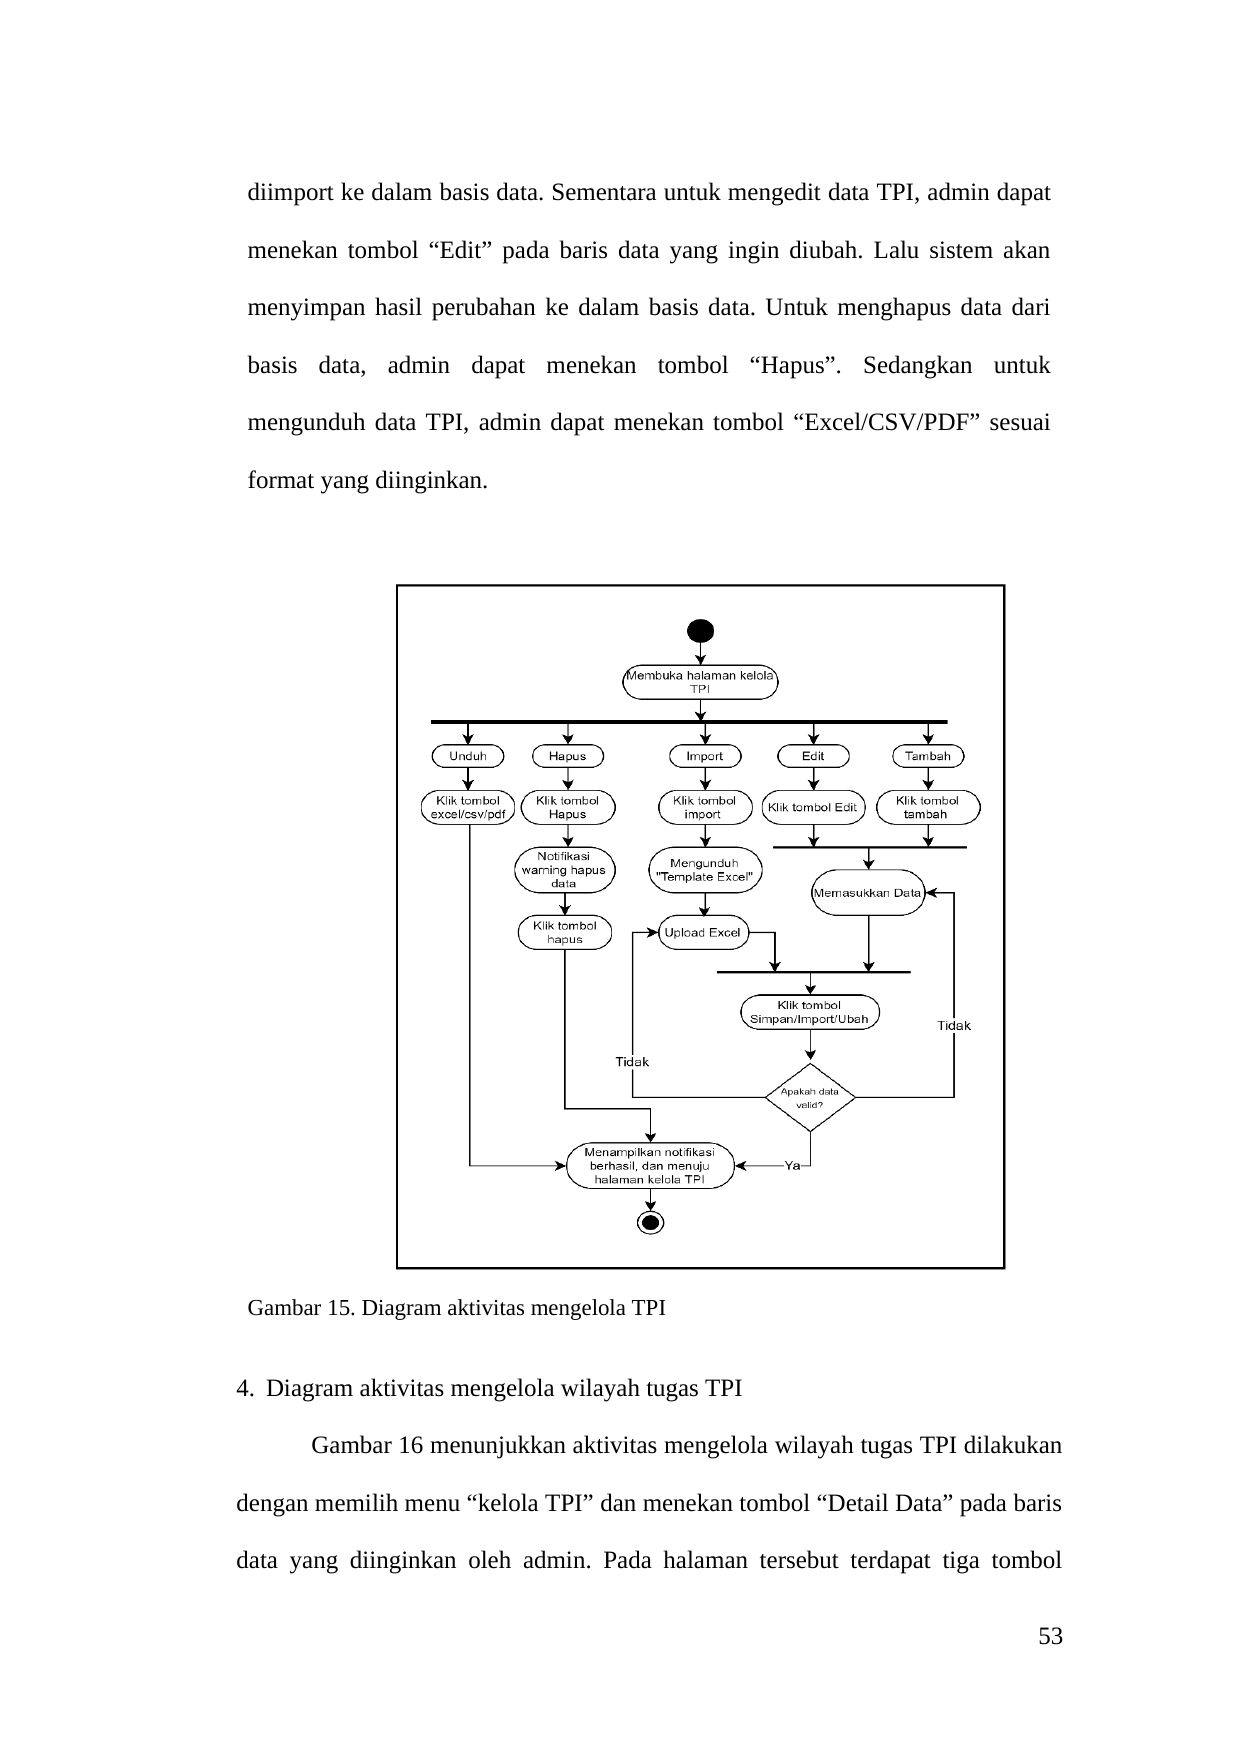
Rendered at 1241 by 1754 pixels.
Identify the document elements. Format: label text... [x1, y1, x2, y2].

table_cell Gambar 15. Diagram aktivitas mengelola TPI [236, 1294, 1063, 1373]
picture [383, 572, 1020, 1281]
list Diagram aktivitas mengelola wilayah tugas TPI [236, 1373, 1063, 1401]
